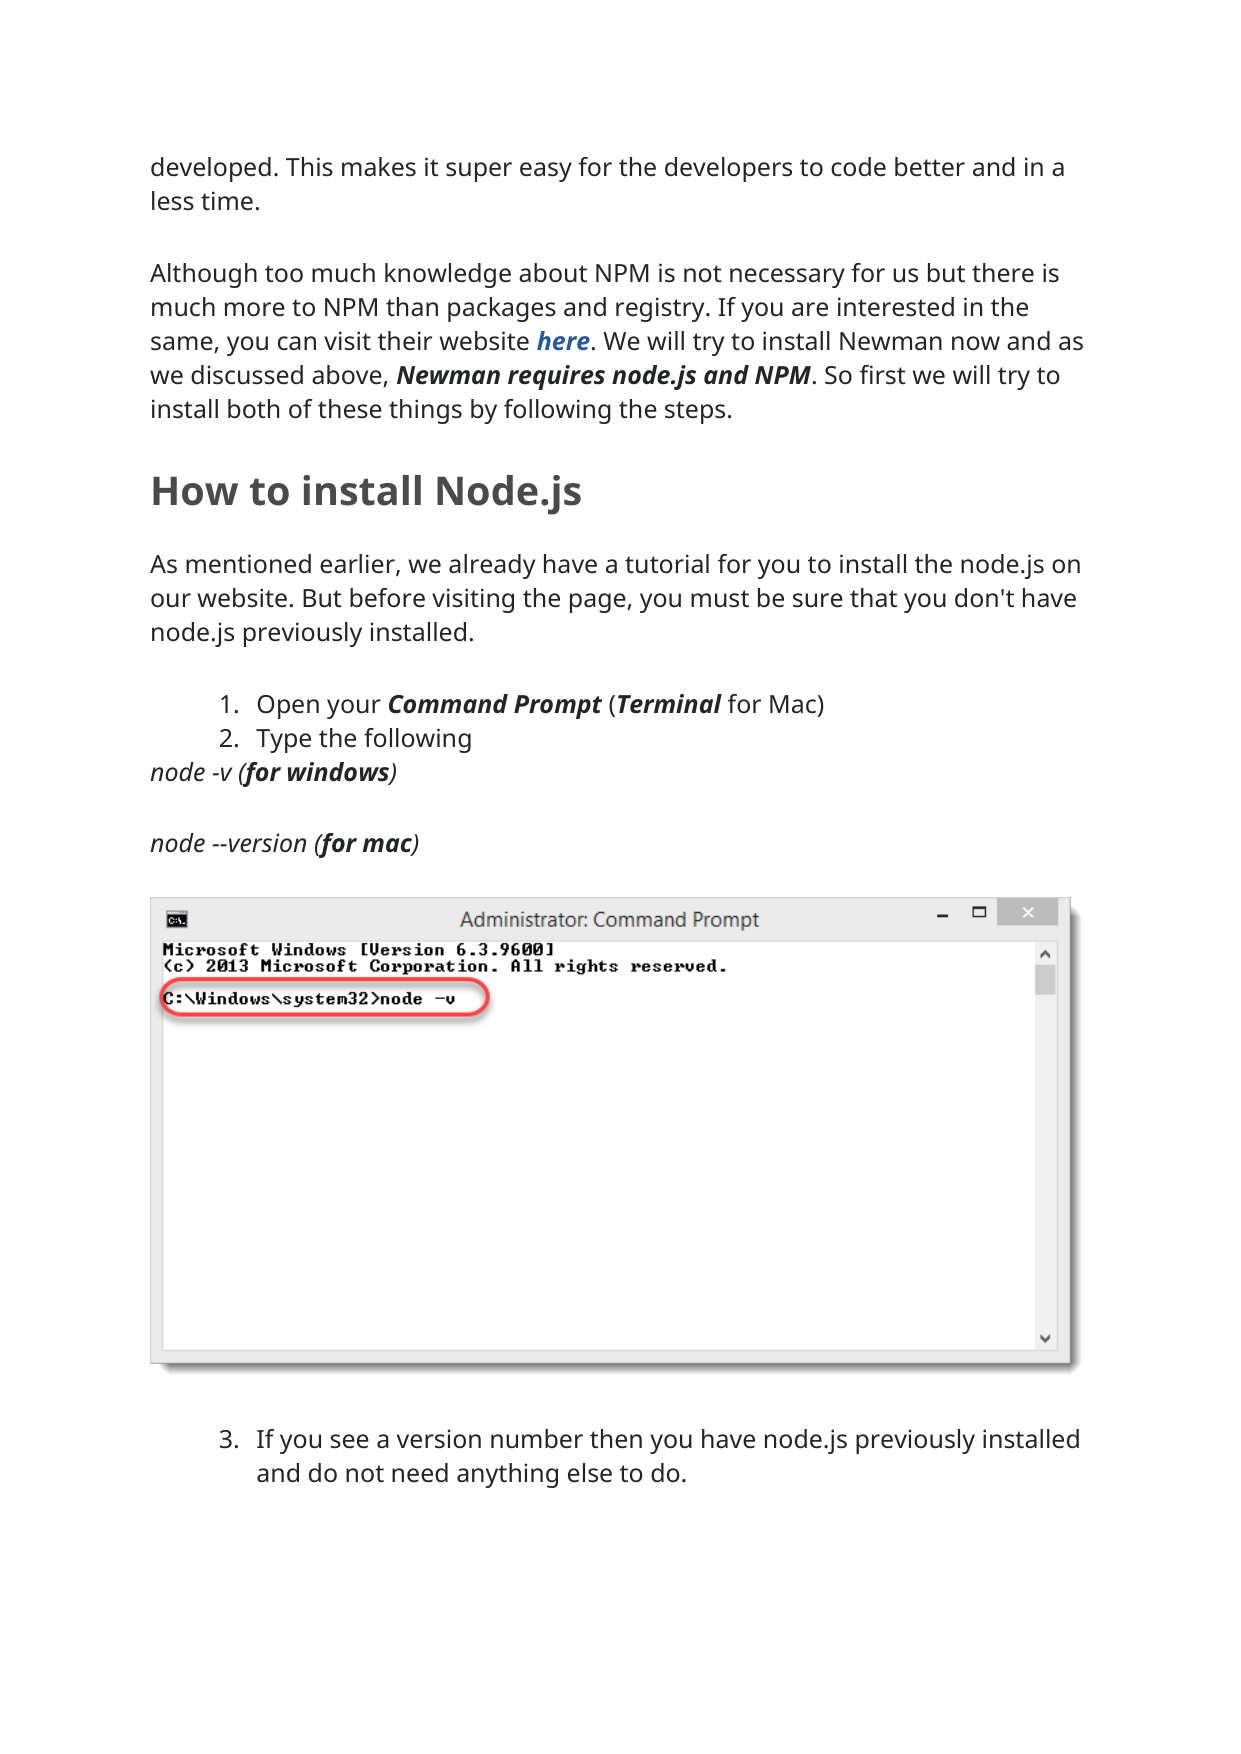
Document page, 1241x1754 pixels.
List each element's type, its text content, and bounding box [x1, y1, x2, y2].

text As mentioned earlier, we already have a tutorial for you to install the node.js on our website. But before visiting the page, you must be sure that you don't have node.js previously installed. [150, 547, 1090, 649]
list Type the following [219, 720, 1090, 754]
list If you see a version number then you have node.js previously installed and do not need anything else to do. [219, 1421, 1090, 1489]
text Although too much knowledge about NPM is not necessary for us but there is much more to NPM than packages and registry. If you are interested in the same, you can visit their website here. We will try to install Newman now and as we discussed above, Newman requires node.js and NPM. So first we will try to install both of these things by following the steps. [150, 256, 1090, 426]
text node --version (for mac) [150, 826, 1090, 860]
text node -v (for windows) [150, 754, 1090, 788]
list Open your Command Prompt (Terminal for Mac) [219, 686, 1090, 720]
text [150, 150, 1090, 218]
picture [150, 897, 1091, 1384]
text How to install Node.js [150, 463, 1090, 517]
